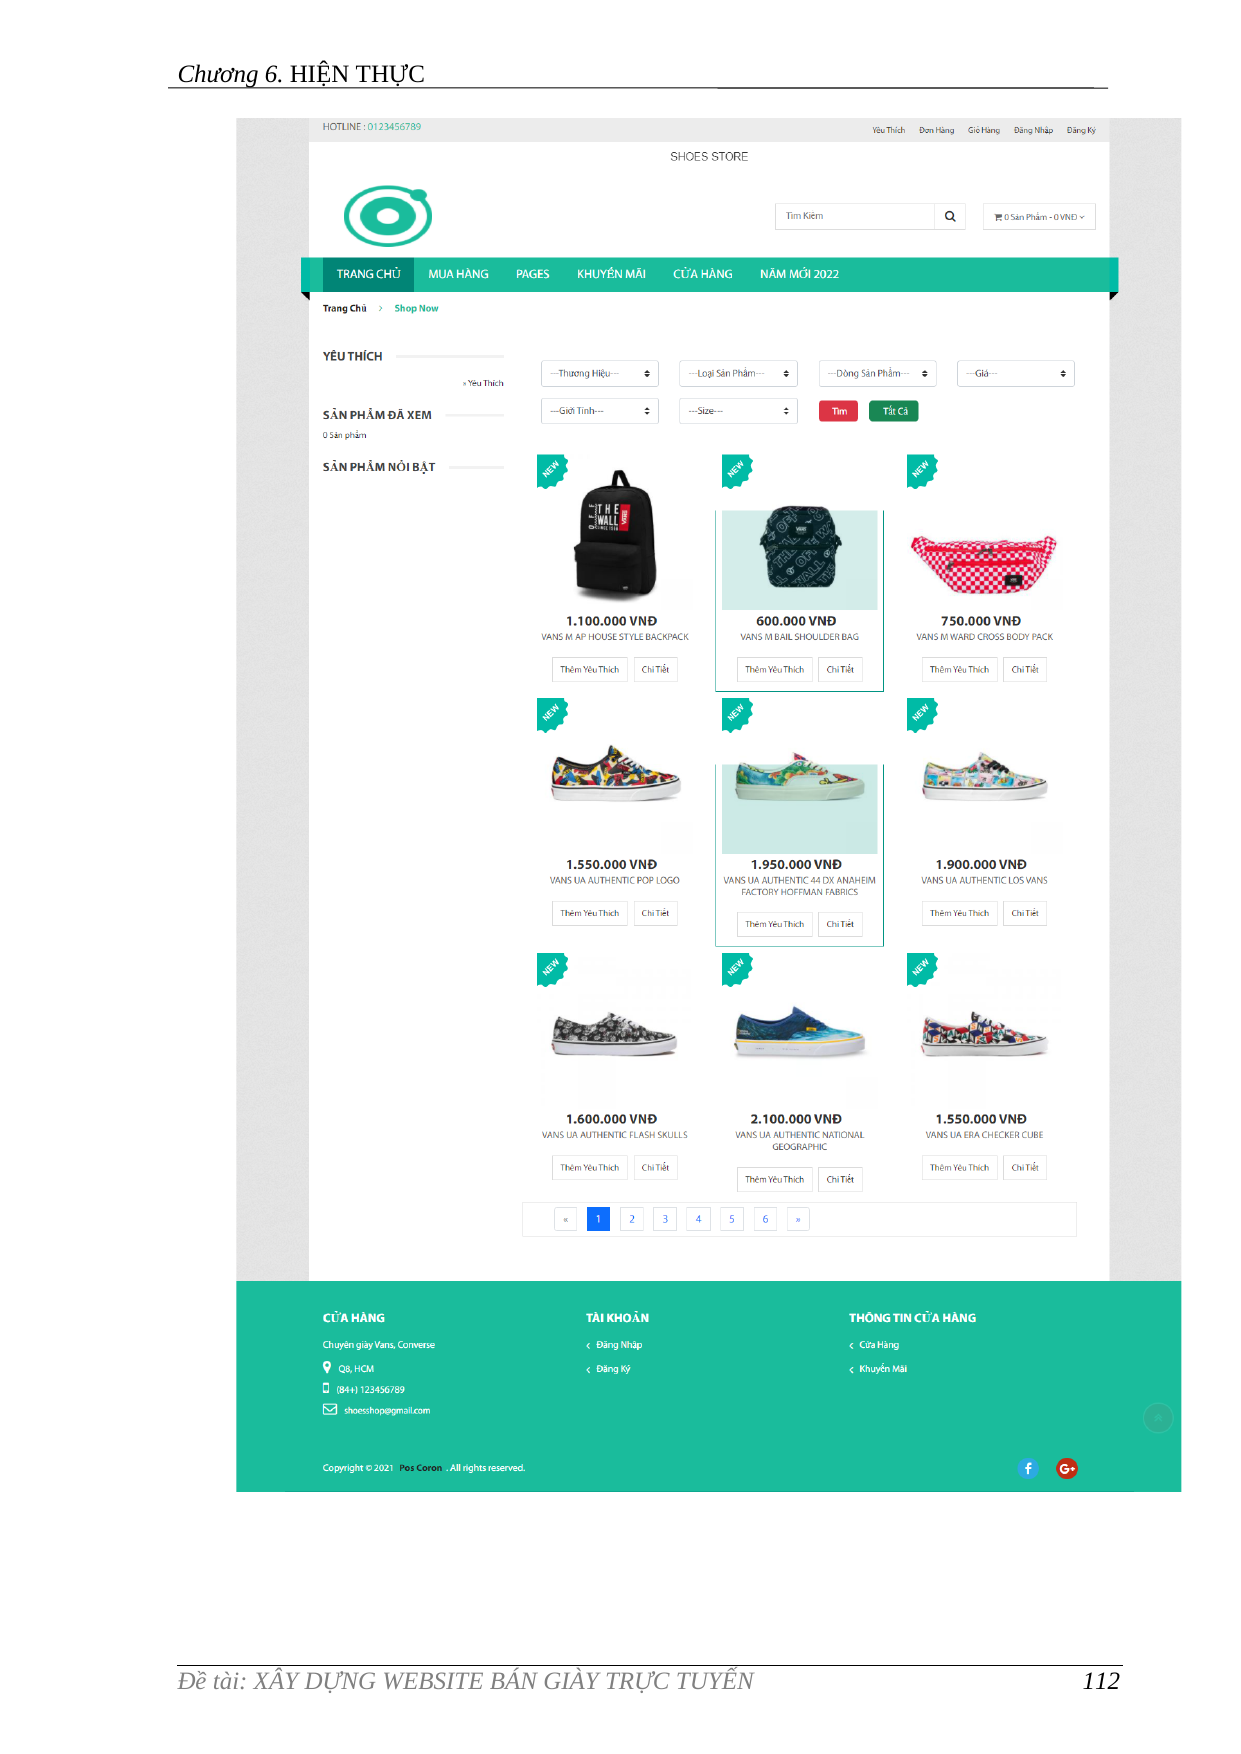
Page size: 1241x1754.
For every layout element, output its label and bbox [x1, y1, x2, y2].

picture [236, 118, 1182, 1492]
